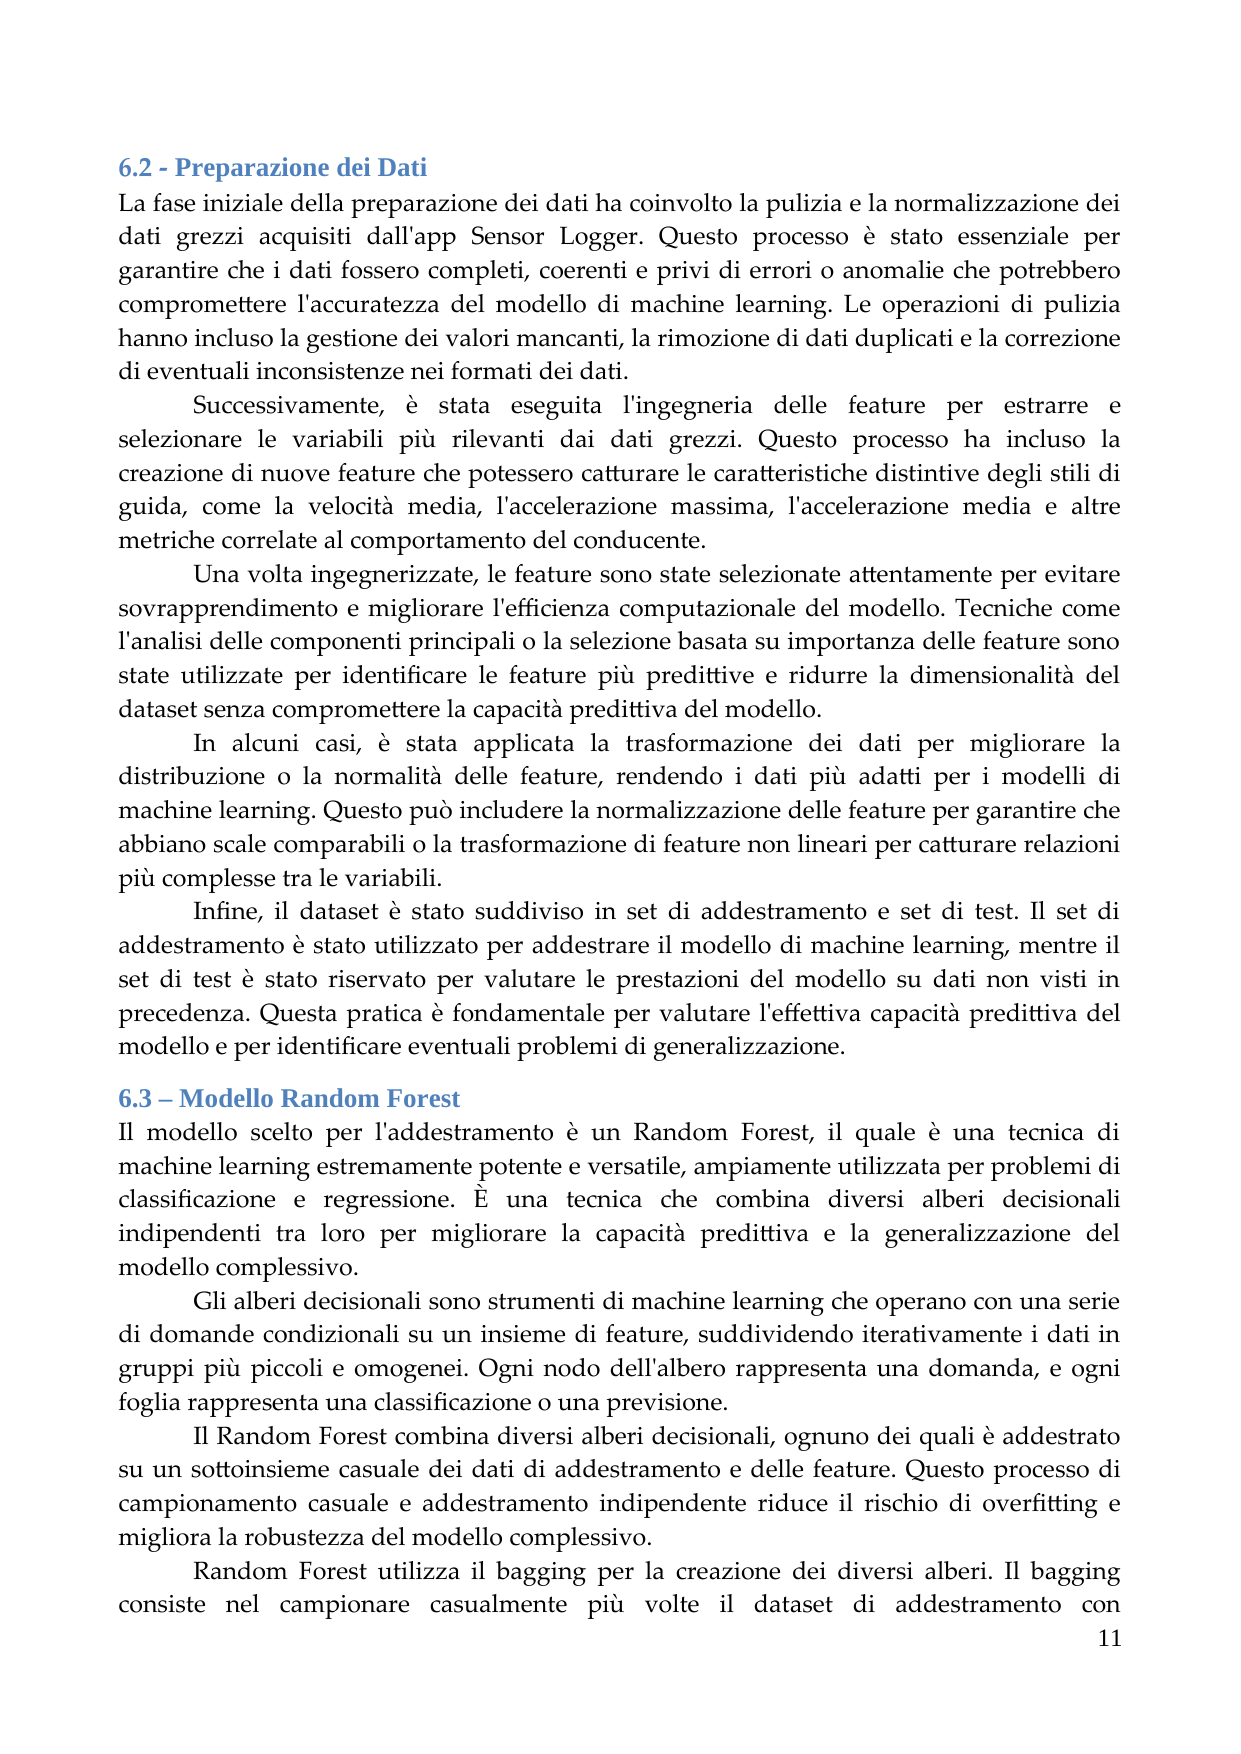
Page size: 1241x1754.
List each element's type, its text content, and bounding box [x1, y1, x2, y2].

text La fase iniziale della preparazione dei dati ha coinvolto la pulizia e la normalizzazione dei dati grezzi acquisiti dall'app Sensor Logger. Questo processo è stato essenziale per garantire che i dati fossero completi, coerenti e privi di errori o anomalie che potrebbero compromettere l'accuratezza del modello di machine learning. Le operazioni di pulizia hanno incluso la gestione dei valori mancanti, la rimozione di dati duplicati e la correzione di eventuali inconsistenze nei formati dei dati. [118, 441, 1122, 644]
subtitle 6.2 - Preparazione dei Dati [118, 405, 1122, 441]
text Successivamente, è stata eseguita l'ingegneria delle feature per estrarre e selezionare le variabili più rilevanti dai dati grezzi. Questo processo ha incluso la creazione di nuove feature che potessero catturare le caratteristiche distintive degli stili di guida, come la velocità media, l'accelerazione massima, l'accelerazione media e altre metriche correlate al comportamento del conducente. [118, 644, 1122, 813]
text Una volta ingegnerizzate, le feature sono state selezionate attentamente per evitare sovrapprendimento e migliorare l'efficienza computazionale del modello. Tecniche come l'analisi delle componenti principali o la selezione basata su importanza delle feature sono state utilizzate per identificare le feature più predittive e ridurre la dimensionalità del dataset senza compromettere la capacità predittiva del modello. [118, 813, 1122, 981]
subtitle 6.3 – Modello Random Forest [118, 1340, 1122, 1371]
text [118, 1539, 1122, 1607]
text Il modello scelto per l'addestramento è un Random Forest, il quale è una tecnica di machine learning estremamente potente e versatile, ampiamente utilizzata per problemi di classificazione e regressione. È una tecnica che combina diversi alberi decisionali indipendenti tra loro per migliorare la capacità predittiva e la generalizzazione del modello complessivo. [118, 1371, 1122, 1539]
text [118, 148, 1122, 215]
text Durante le sessioni di raccolta dati, l'app Sensor Logger ha catturato informazioni dettagliate sull'accelerazione e sulla velocità del veicolo. Questi dati grezzi sono stati successivamente pre-processati per eliminare eventuali anomalie o dati non validi, assicurando la qualità e l'affidabilità del dataset finale utilizzato per l'addestramento del modello. [118, 215, 1122, 384]
text Infine, il dataset è stato suddiviso in set di addestramento e set di test. Il set di addestramento è stato utilizzato per addestrare il modello di machine learning, mentre il set di test è stato riservato per valutare le prestazioni del modello su dati non visti in precedenza. Questa pratica è fondamentale per valutare l'effettiva capacità predittiva del modello e per identificare eventuali problemi di generalizzazione. [118, 1150, 1122, 1319]
text In alcuni casi, è stata applicata la trasformazione dei dati per migliorare la distribuzione o la normalità delle feature, rendendo i dati più adatti per i modelli di machine learning. Questo può includere la normalizzazione delle feature per garantire che abbiano scale comparabili o la trasformazione di feature non lineari per catturare relazioni più complesse tra le variabili. [118, 981, 1122, 1150]
